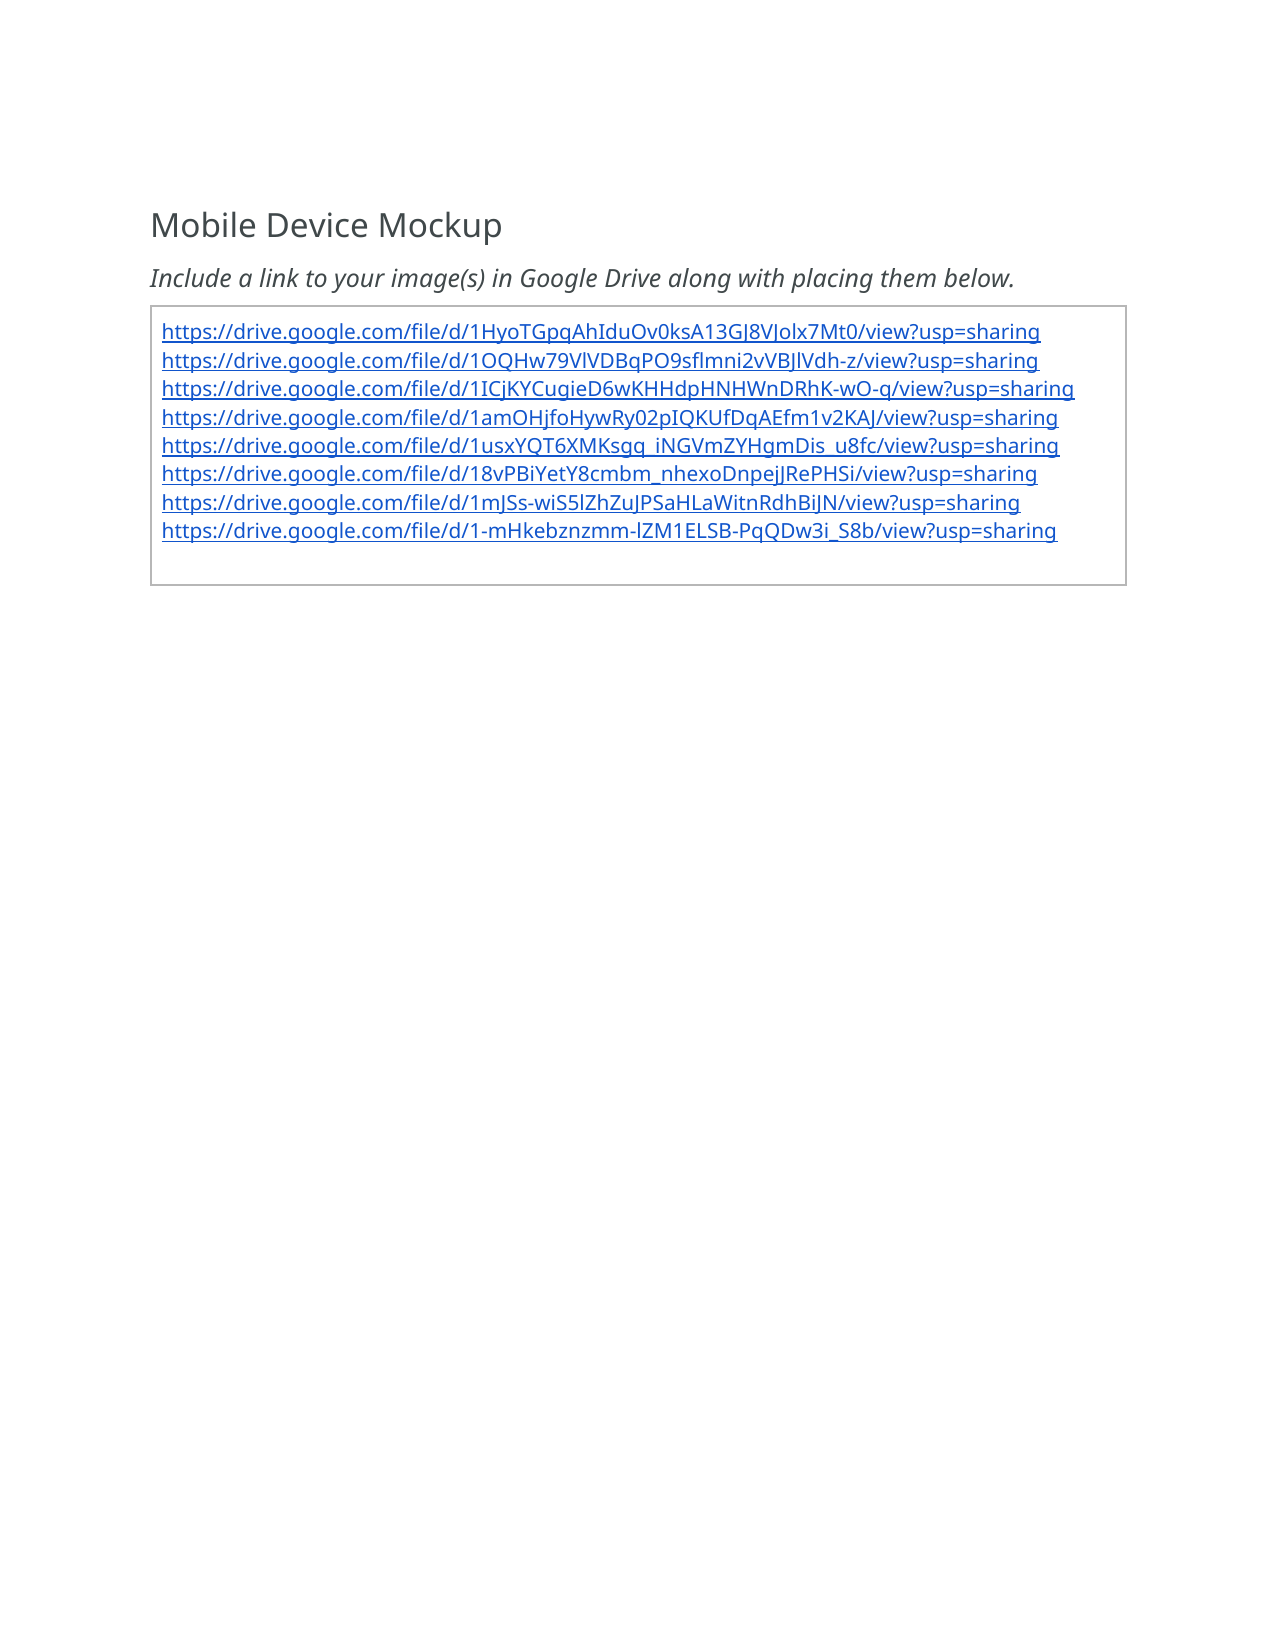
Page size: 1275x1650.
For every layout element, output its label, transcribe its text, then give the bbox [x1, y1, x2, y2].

text Include a link to your image(s) in Google Drive along with placing them below. [150, 261, 1125, 294]
subtitle Mobile Device Mockup [150, 202, 1125, 247]
table_header https://drive.google.com/file/d/1HyoTGpqAhIduOv0ksA13GJ8VJolx7Mt0/view?usp=sharing https://drive.google.com/file/d/1OQHw79VlVDBqPO9sflmni2vVBJlVdh-z/view?usp=sharing https://drive.google.com/file/d/1ICjKYCugieD6wKHHdpHNHWnDRhK-wO-q/view?usp=sharing https://drive.google.com/file/d/1amOHjfoHywRy02pIQKUfDqAEfm1v2KAJ/view?usp=sharing https://drive.google.com/file/d/1usxYQT6XMKsgq_iNGVmZYHgmDis_u8fc/view?usp=sharing https://drive.google.com/file/d/18vPBiYetY8cmbm_nhexoDnpejJRePHSi/view?usp=sharing https://drive.google.com/file/d/1mJSs-wiS5lZhZuJPSaHLaWitnRdhBiJN/view?usp=sharing https://drive.google.com/file/d/1-mHkebznzmm-lZM1ELSB-PqQDw3i_S8b/view?usp=sharing [152, 307, 1125, 584]
